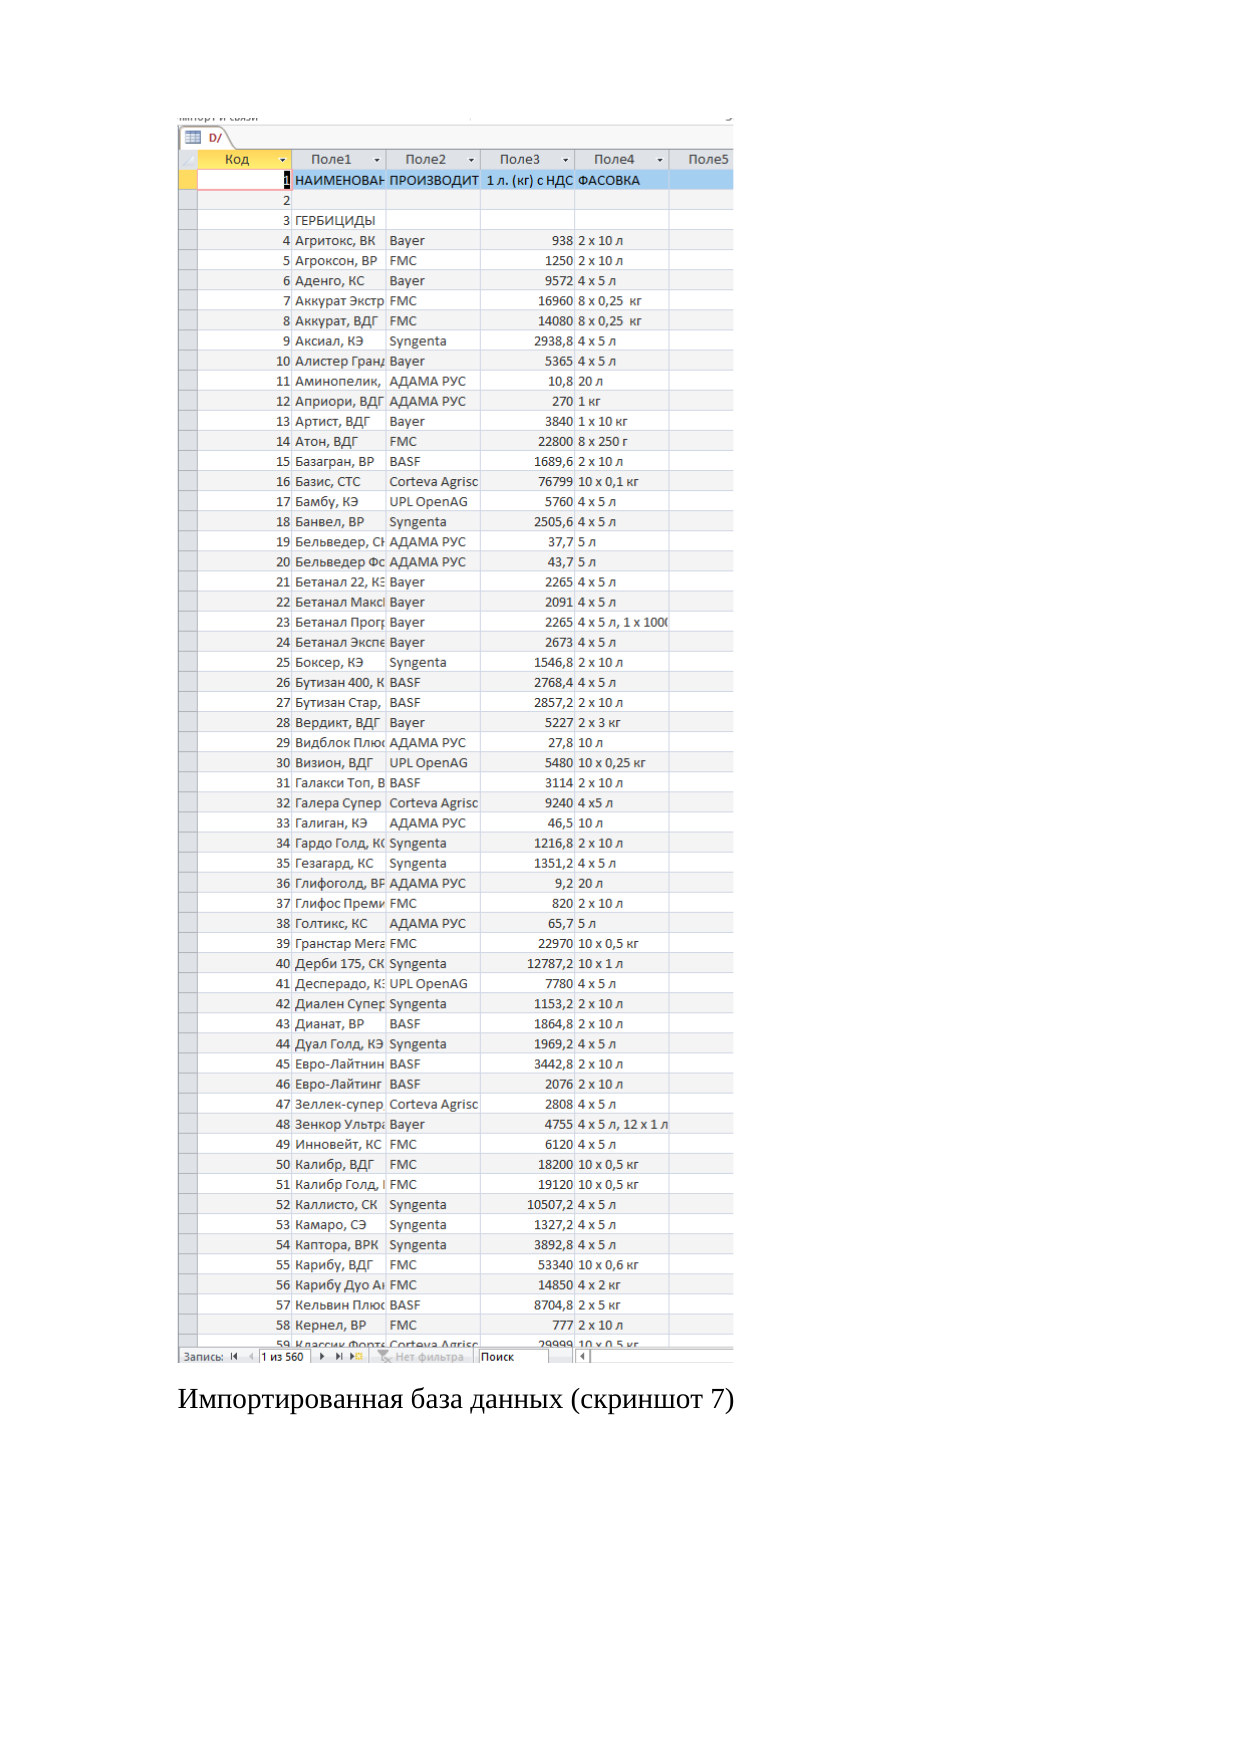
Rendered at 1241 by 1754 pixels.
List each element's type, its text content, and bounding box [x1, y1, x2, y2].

picture [177, 118, 734, 1363]
text Импортированная база данных (скриншот 7) [177, 1381, 1152, 1415]
